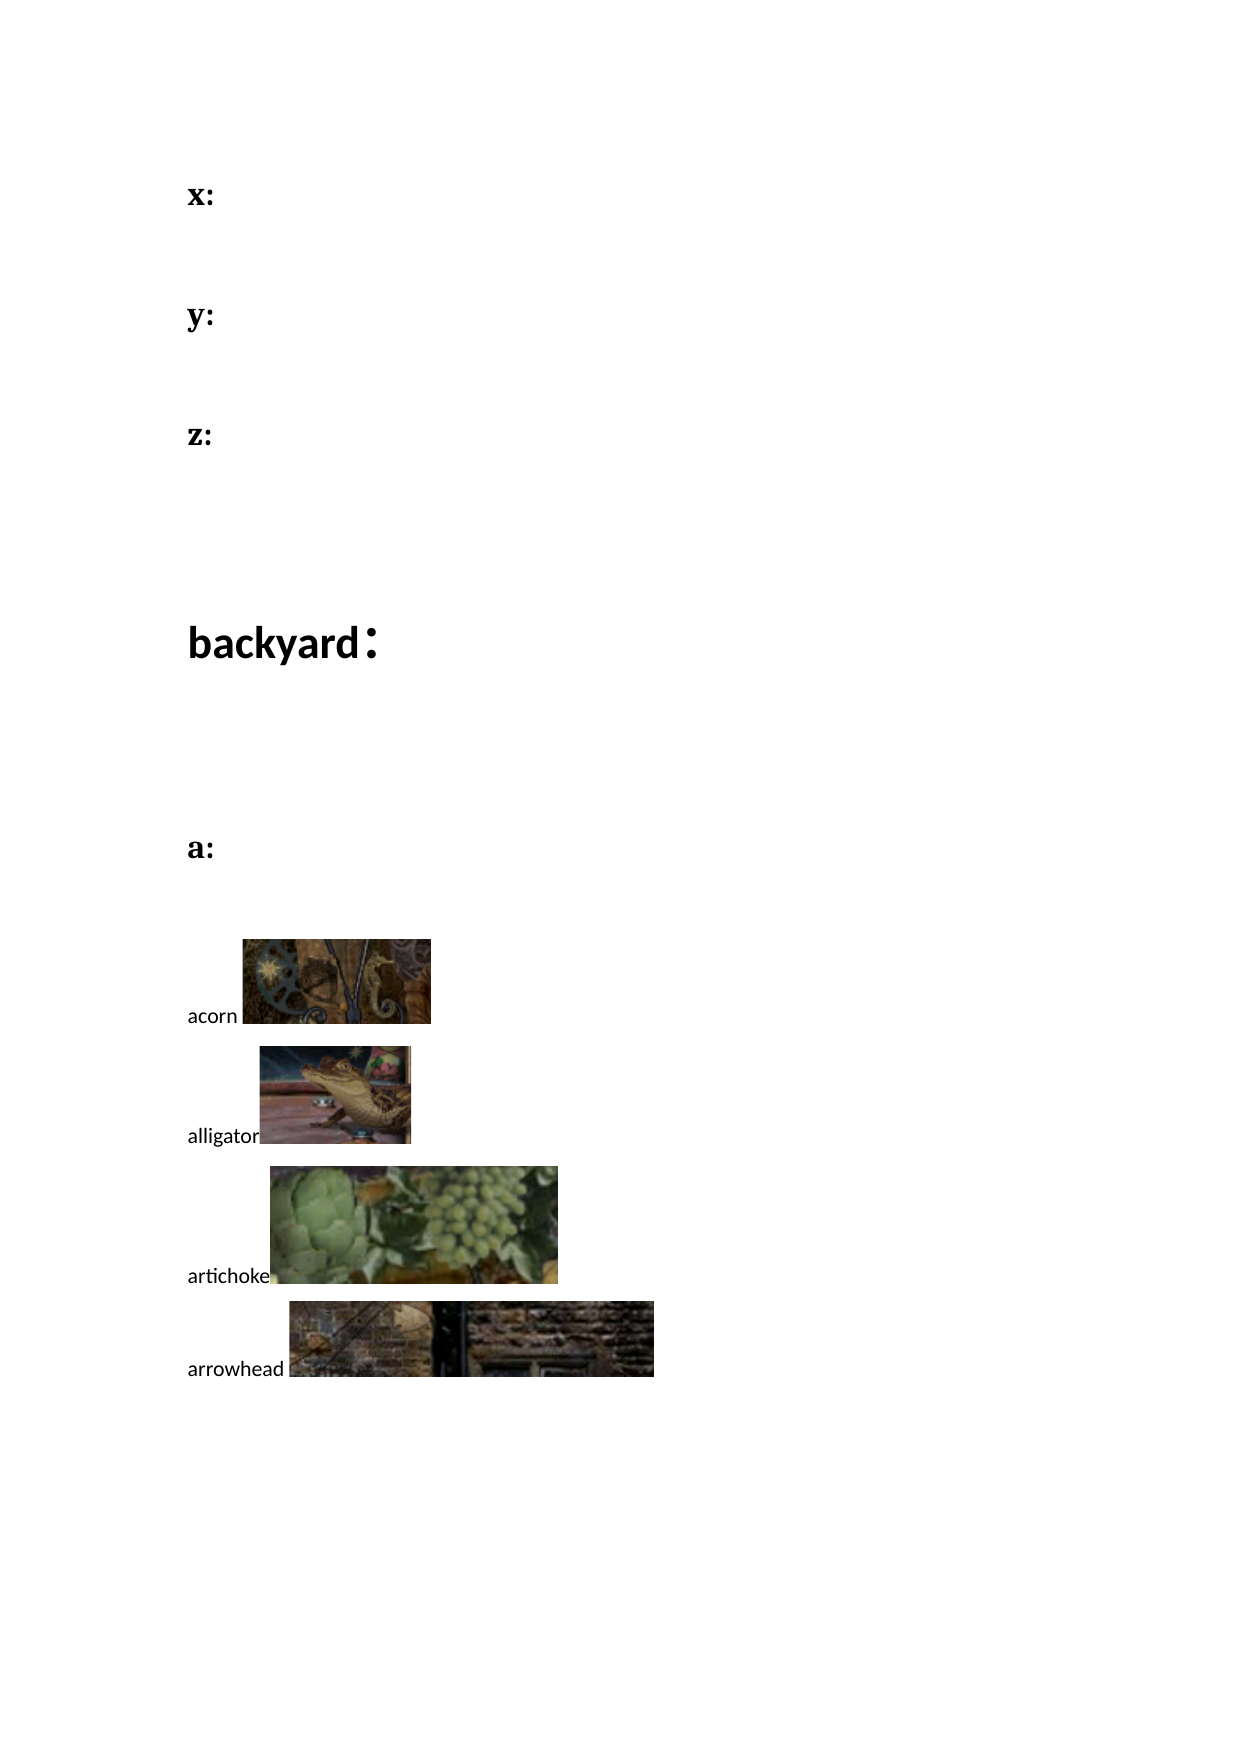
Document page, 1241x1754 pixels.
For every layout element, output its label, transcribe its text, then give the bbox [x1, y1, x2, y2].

picture [242, 939, 431, 1024]
picture [289, 1301, 654, 1377]
subtitle z: [187, 402, 1053, 467]
picture [270, 1166, 558, 1284]
subtitle y: [187, 282, 1053, 347]
subtitle x: [187, 162, 1053, 227]
subtitle backyard： [187, 590, 1053, 687]
text alligator [187, 1033, 1053, 1163]
subtitle a: [187, 815, 1053, 880]
text acorn [187, 935, 1053, 1033]
picture [259, 1046, 412, 1144]
